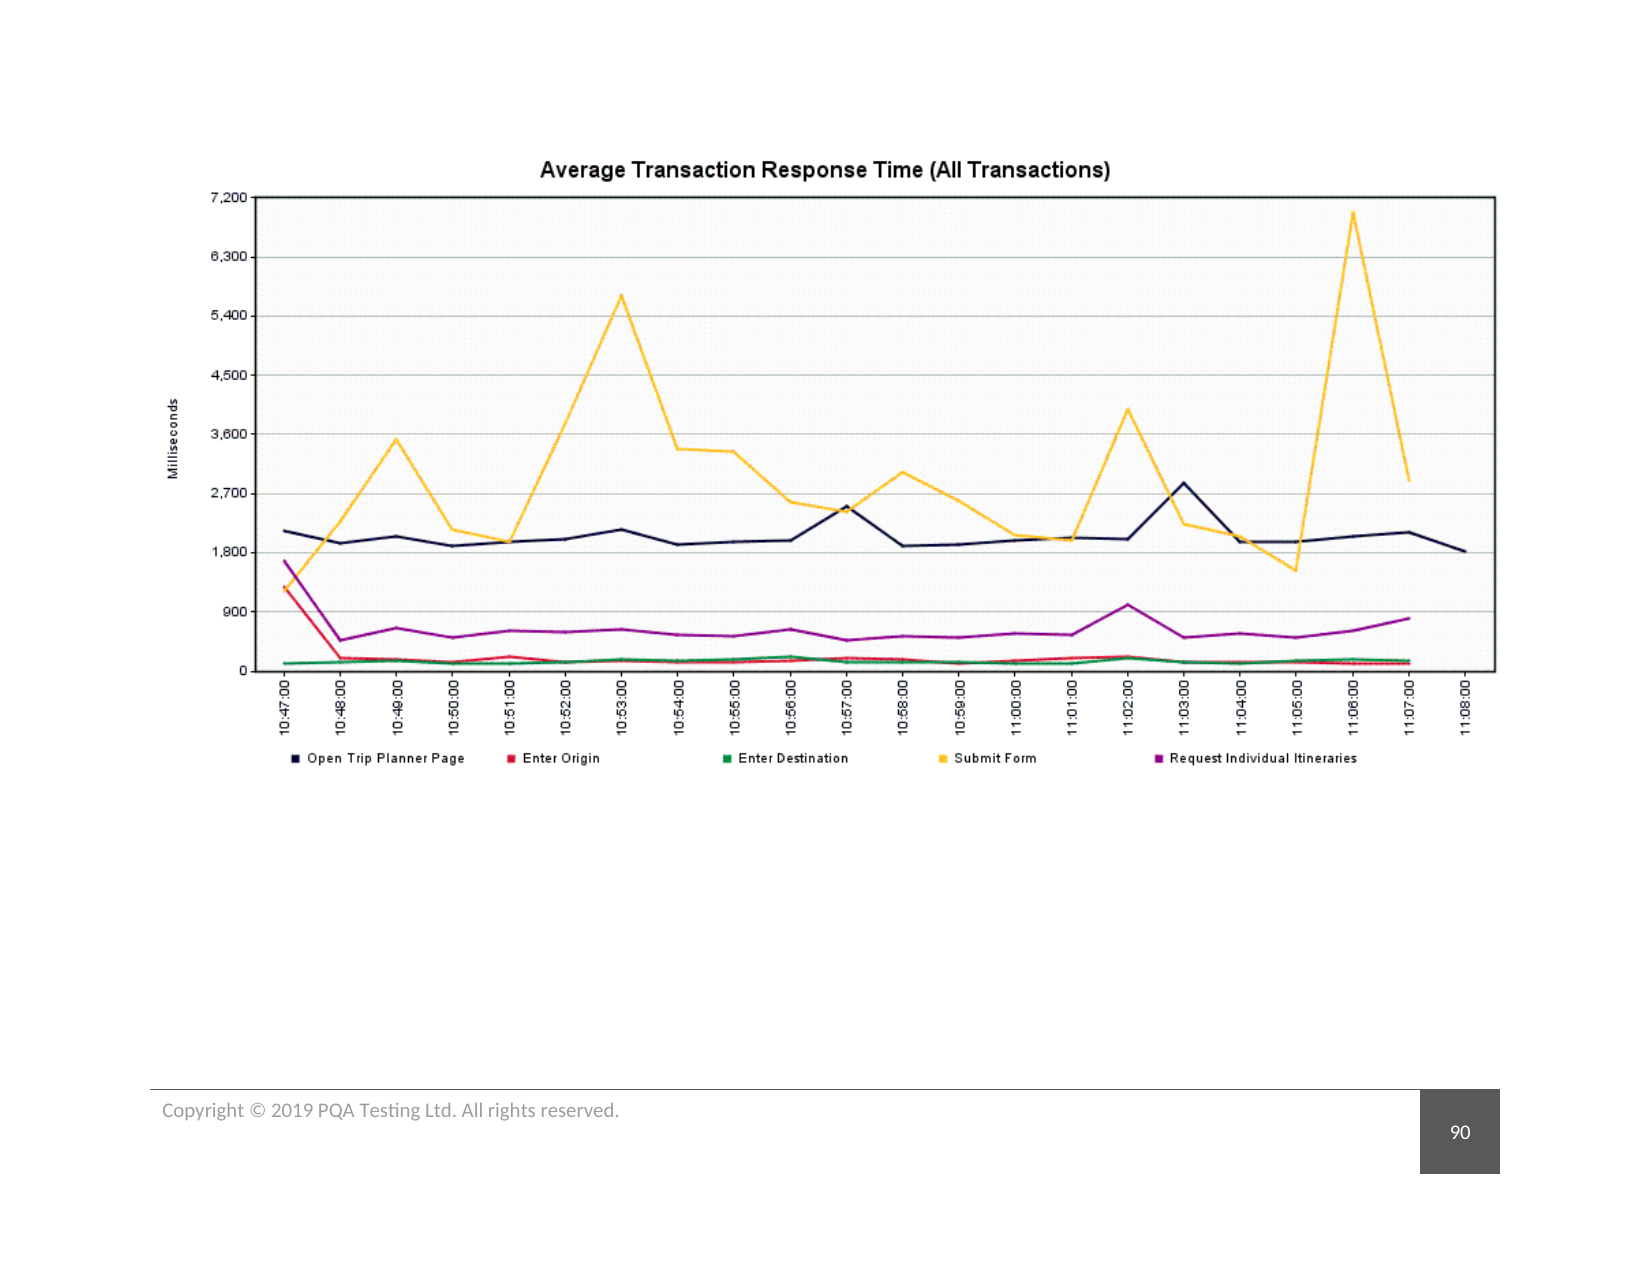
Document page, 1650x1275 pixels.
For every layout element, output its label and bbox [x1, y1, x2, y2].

picture [150, 150, 1500, 782]
